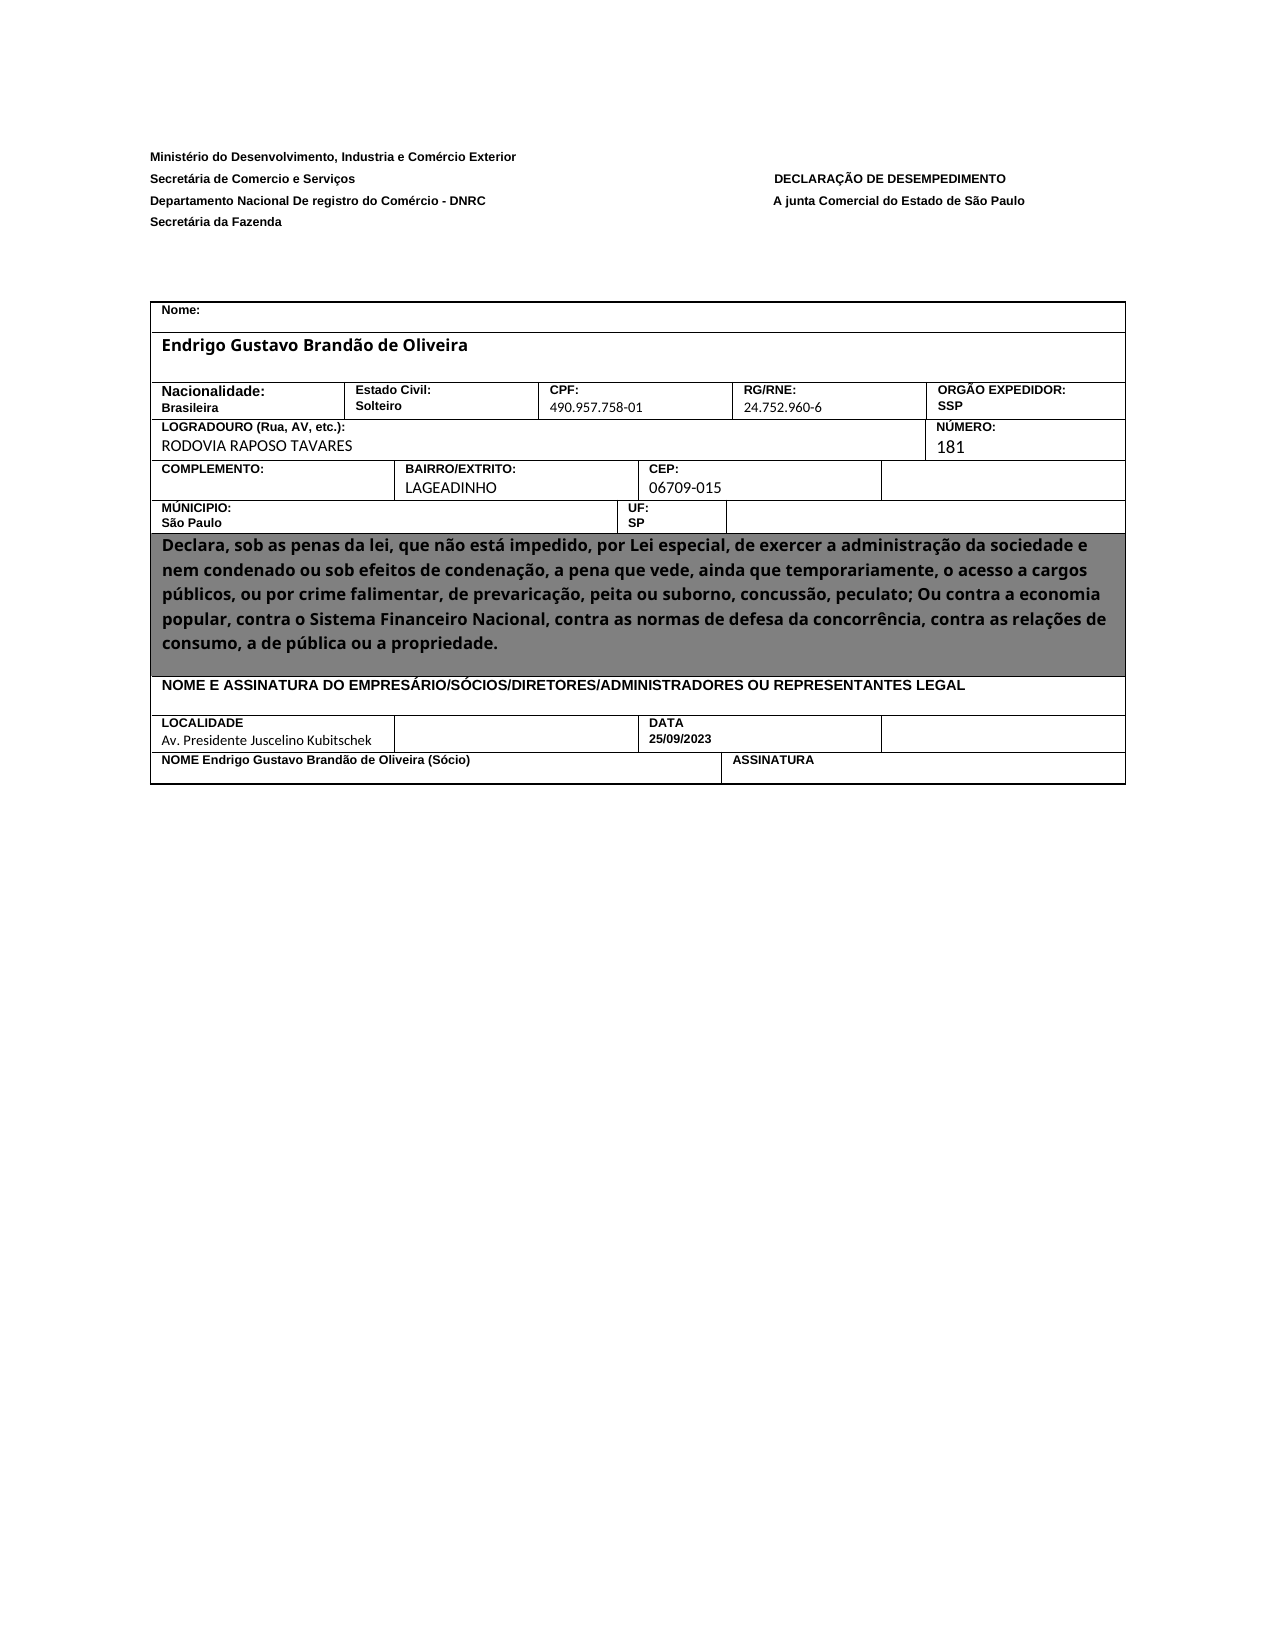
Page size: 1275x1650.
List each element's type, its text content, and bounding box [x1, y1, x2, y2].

table_header [727, 501, 1125, 533]
table_header NÚMERO: 181 [926, 420, 1125, 460]
table_cell Endrigo Gustavo Brandão de Oliveira [151, 333, 1125, 382]
table_header NOME E ASSINATURA DO EMPRESÁRIO/SÓCIOS/DIRETORES/ADMINISTRADORES OU REPRESENTANTES LEGAL [151, 677, 1125, 715]
table_header UF: SP [618, 501, 726, 533]
table_header Nome: [151, 303, 1125, 332]
text Secretária de Comercio e Serviços DECLARAÇÃO DE DESEMPEDIMENTO [150, 172, 1125, 186]
table_header CEP: 06709-015 [639, 461, 881, 499]
text Departamento Nacional De registro do Comércio - DNRC A junta Comercial do Estado de São Paulo [150, 193, 1125, 207]
table_header COMPLEMENTO: [151, 461, 394, 499]
table_header CPF: 490.957.758-01 [539, 383, 732, 418]
table_header [882, 461, 1125, 499]
table_header Estado Civil: Solteiro [345, 383, 538, 418]
table_header LOGRADOURO (Rua, AV, etc.): RODOVIA RAPOSO TAVARES [151, 420, 925, 460]
text Secretária da Fazenda [150, 215, 1125, 229]
table_header ORGÃO EXPEDIDOR: SSP [927, 383, 1125, 418]
table_header RG/RNE: 24.752.960-6 [733, 383, 926, 418]
table_header ASSINATURA [722, 753, 1125, 783]
table_header NOME Endrigo Gustavo Brandão de Oliveira (Sócio) [151, 753, 721, 783]
table_header [395, 716, 638, 752]
table_header [882, 716, 1125, 752]
table_header Declara, sob as penas da lei, que não está impedido, por Lei especial, de exercer a administração da sociedade e nem condenado ou sob efeitos de condenação, a pena que vede, ainda que temporariamente, o acesso a cargos públicos, ou por crime falimentar, de prevaricação, peita ou suborno, concussão, peculato; Ou contra a economia popular, contra o Sistema Financeiro Nacional, contra as normas de defesa da concorrência, contra as relações de consumo, a de pública ou a propriedade. [151, 534, 1125, 676]
text Ministério do Desenvolvimento, Industria e Comércio Exterior [150, 150, 1125, 164]
table_header Nacionalidade: Brasileira [151, 383, 344, 418]
table_header BAIRRO/EXTRITO: LAGEADINHO [395, 461, 638, 499]
table_header LOCALIDADE Av. Presidente Juscelino Kubitschek [151, 716, 394, 752]
table_header MÚNICIPIO: São Paulo [151, 501, 617, 533]
table_header DATA 25/09/2023 [639, 716, 881, 752]
